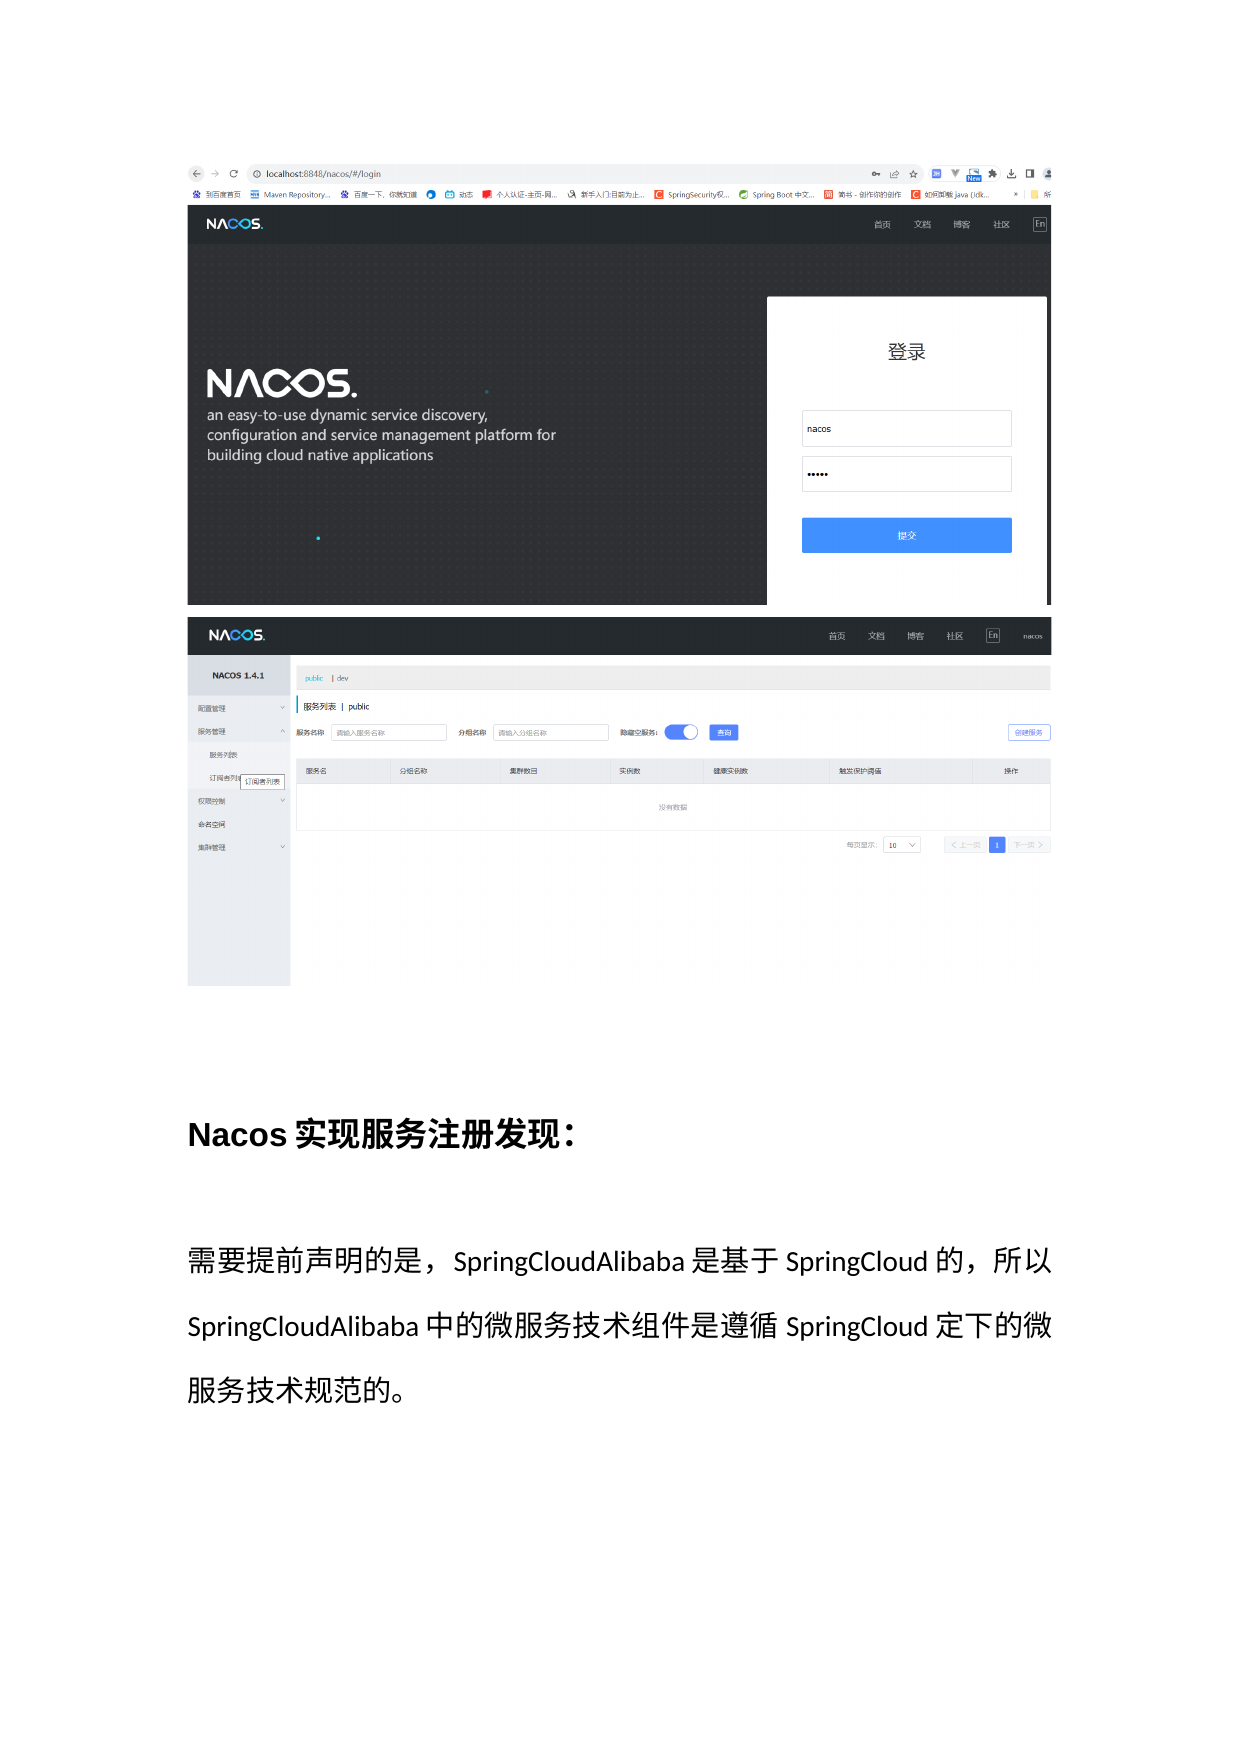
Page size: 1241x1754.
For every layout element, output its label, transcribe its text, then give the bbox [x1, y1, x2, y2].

picture [187, 162, 1052, 605]
text 需要提前声明的是，SpringCloudAlibaba是基于SpringCloud的，所以SpringCloudAlibaba中的微服务技术组件是遵循SpringCloud定下的微服务技术规范的。 [187, 1226, 1053, 1421]
subtitle Nacos实现服务注册发现： [187, 1099, 1053, 1164]
picture [187, 617, 1052, 986]
